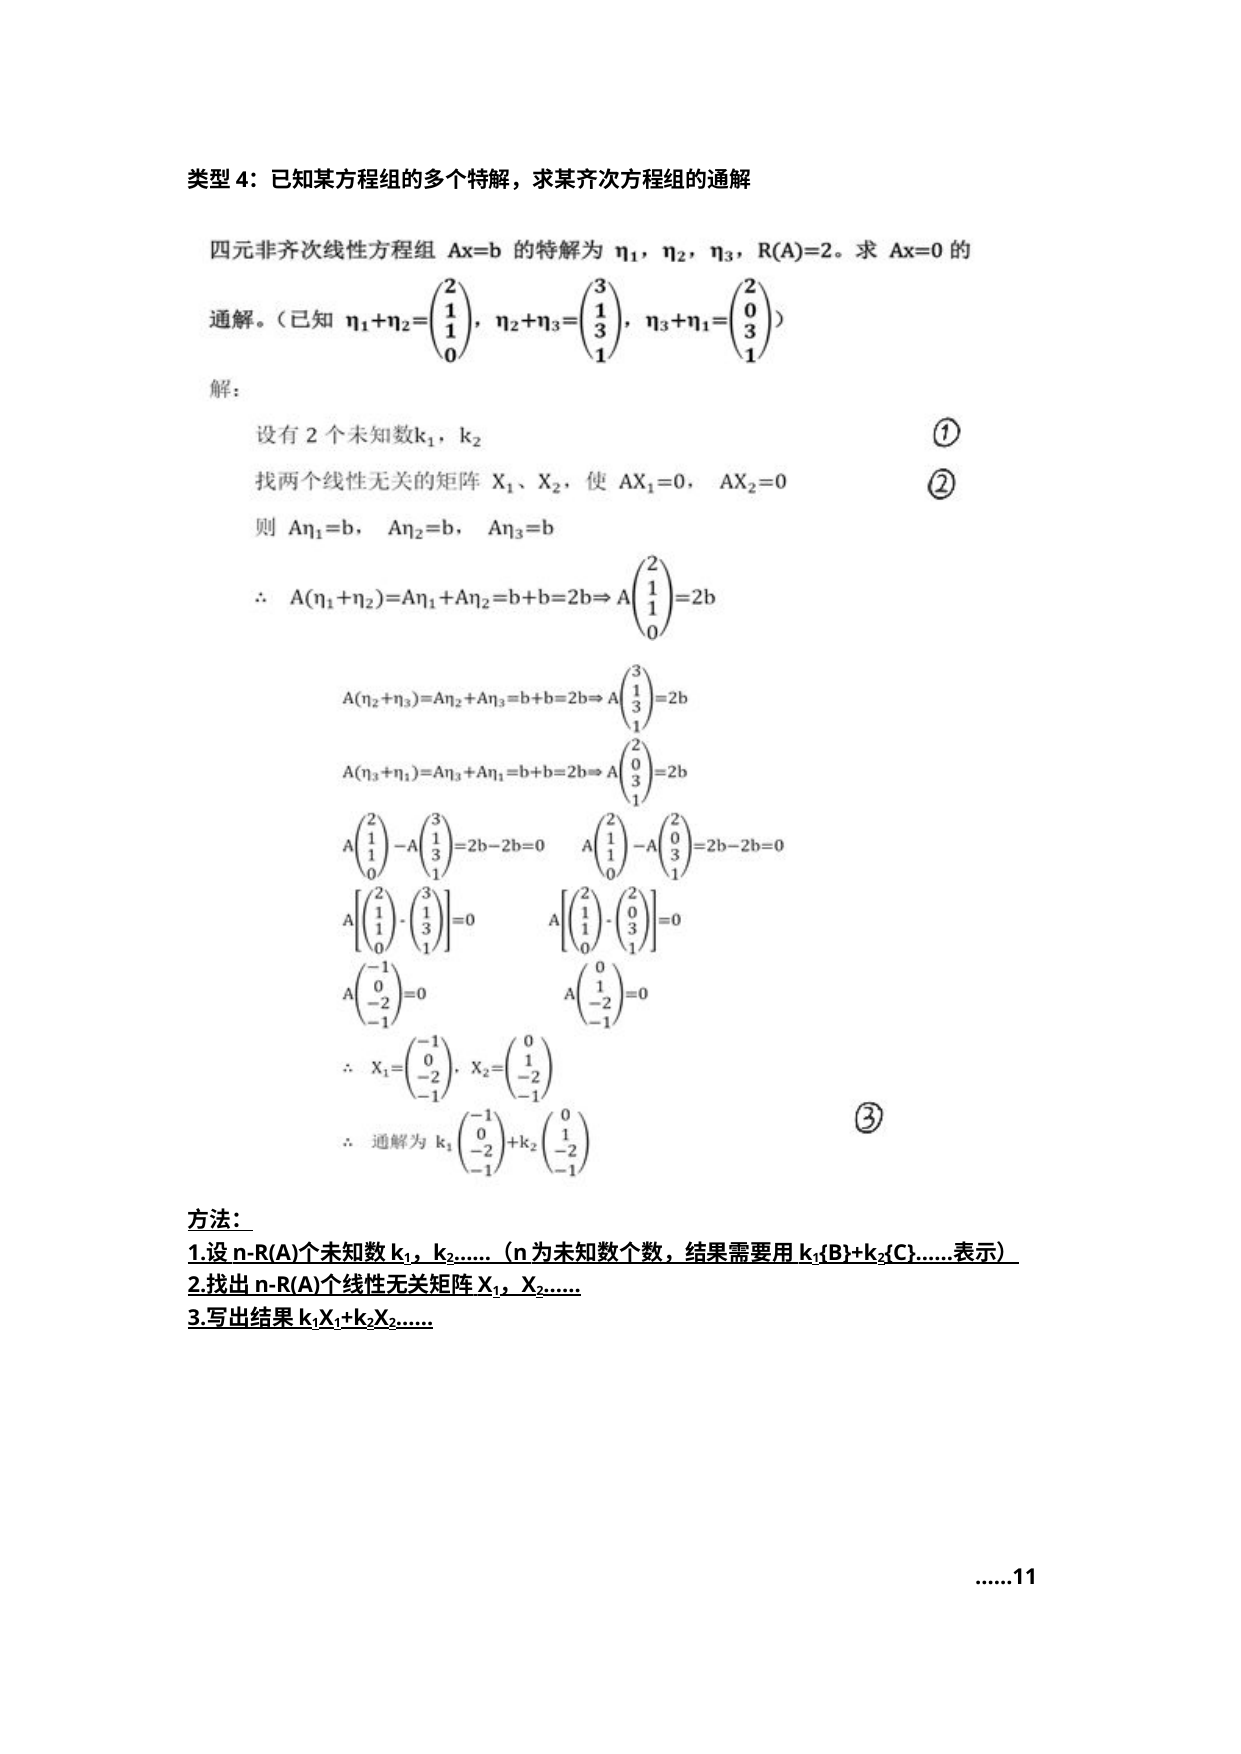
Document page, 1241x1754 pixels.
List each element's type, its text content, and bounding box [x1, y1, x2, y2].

picture [187, 227, 1053, 641]
text ……11 [187, 1559, 1053, 1592]
text 2.找出n-R(A)个线性无关矩阵X1，X2…… [187, 1267, 1053, 1299]
text 方法： [187, 1202, 1053, 1234]
text 类型4：已知某方程组的多个特解，求某齐次方程组的通解 [187, 162, 1053, 194]
text 3.写出结果k1X1+k2X2…… [187, 1299, 1053, 1332]
picture [187, 649, 1053, 1187]
text 1.设n-R(A)个未知数k1，k2……（n为未知数个数，结果需要用k1{B}+k2{C}……表示） [187, 1234, 1053, 1267]
